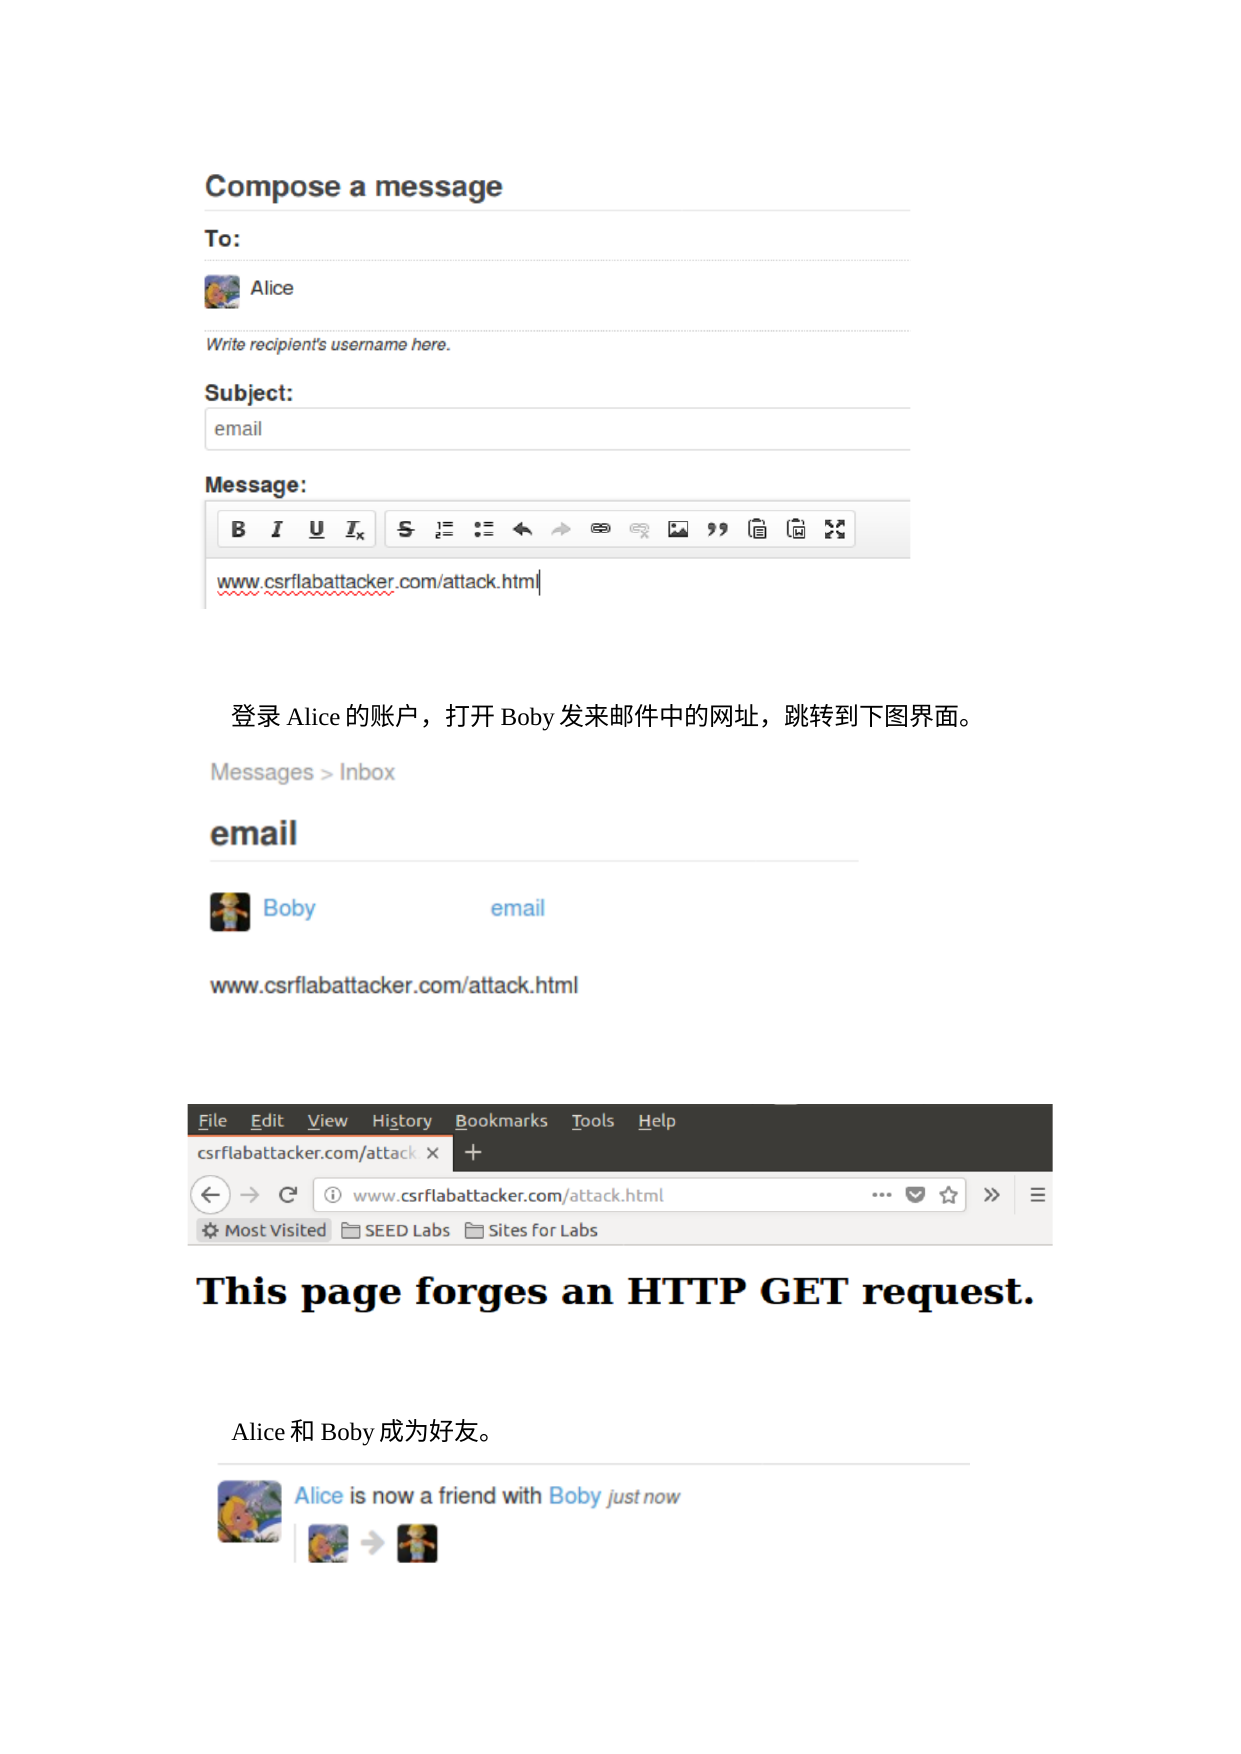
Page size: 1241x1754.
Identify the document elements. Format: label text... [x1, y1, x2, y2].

text Alice和Boby成为好友。 [187, 1397, 1053, 1462]
picture [187, 1462, 970, 1583]
text 登录Alice的账户，打开Boby发来邮件中的网址，跳转到下图界面。 [187, 682, 1053, 747]
picture [193, 747, 859, 1018]
picture [187, 162, 911, 609]
picture [187, 1104, 1053, 1386]
